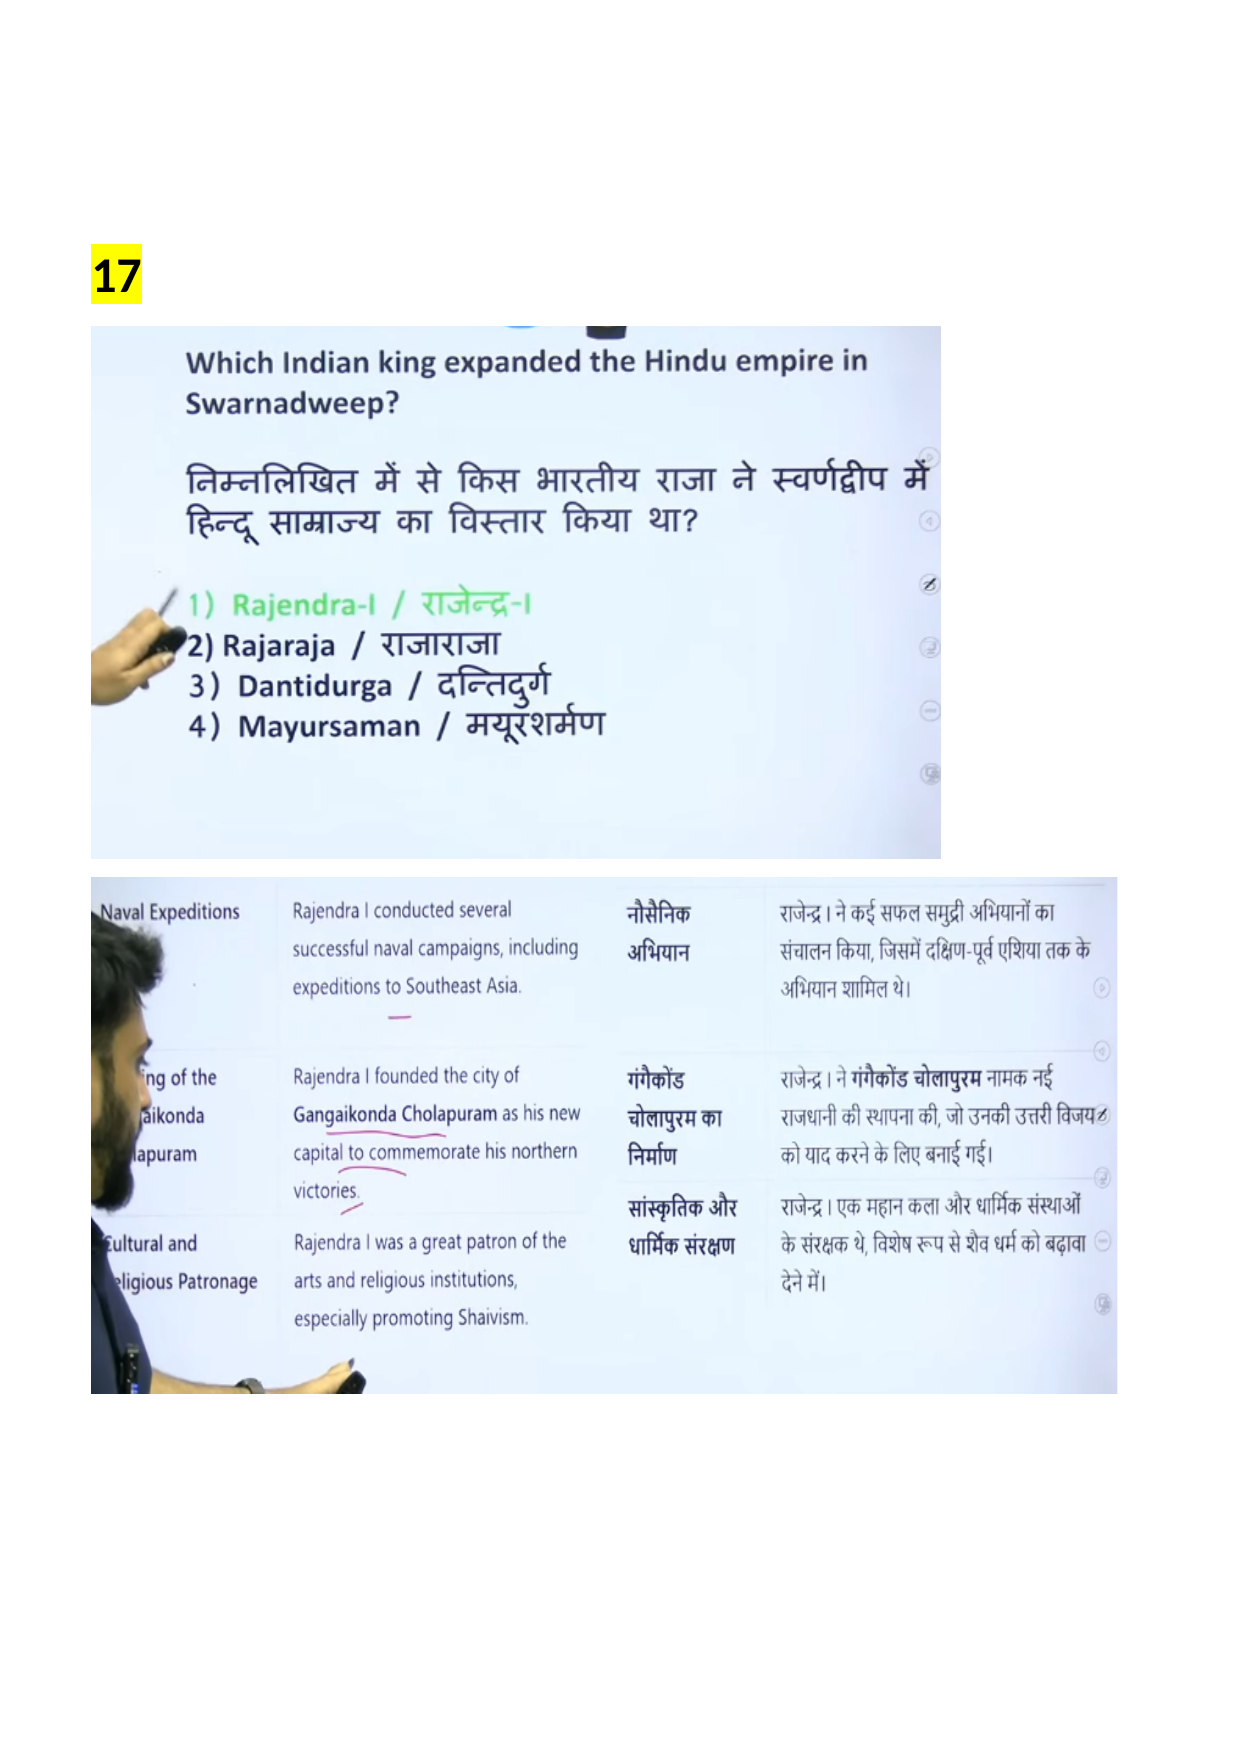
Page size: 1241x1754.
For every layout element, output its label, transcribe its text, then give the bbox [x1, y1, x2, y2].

picture [91, 326, 941, 859]
text 17 [91, 243, 1090, 304]
picture [91, 877, 1118, 1394]
